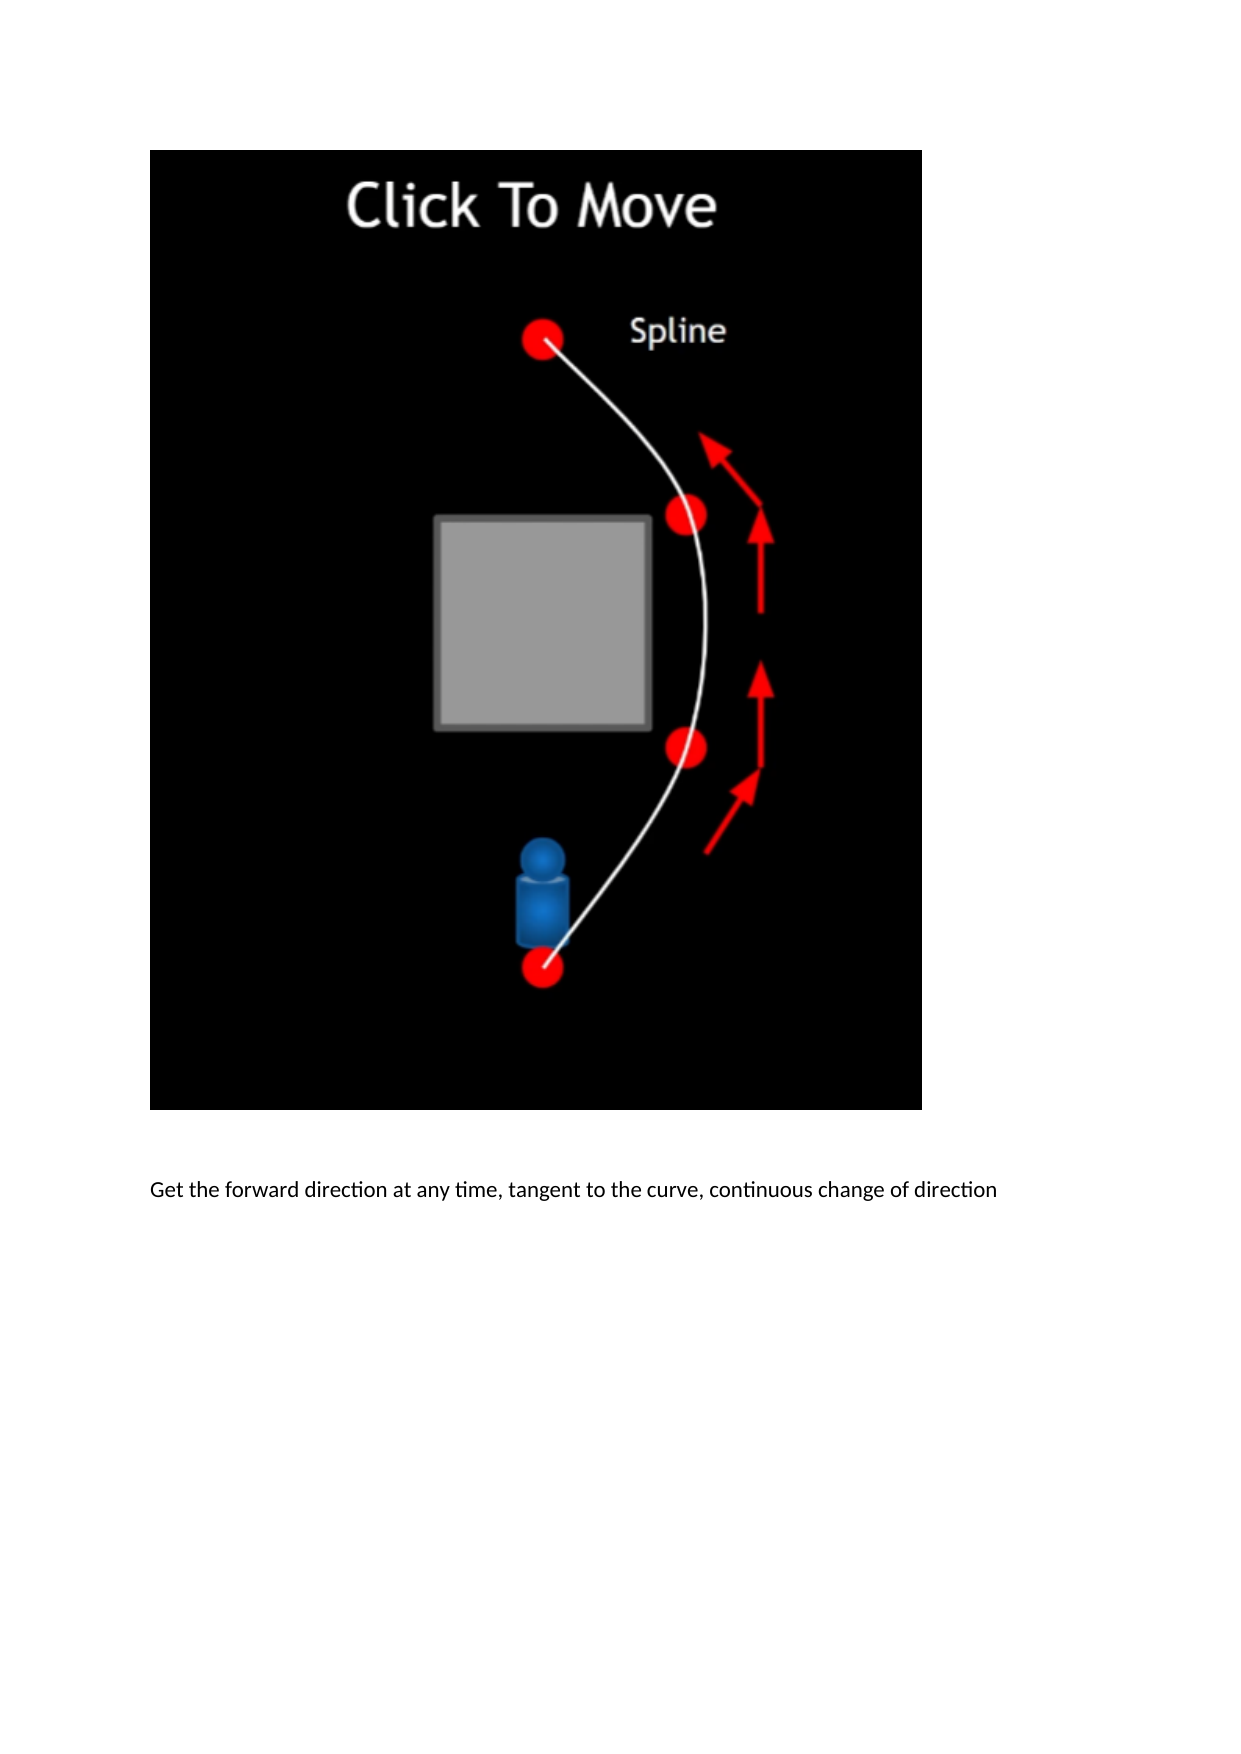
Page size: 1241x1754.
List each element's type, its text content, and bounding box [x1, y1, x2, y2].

text Get the forward direction at any time, tangent to the curve, continuous change of direction [150, 1175, 1090, 1203]
picture [150, 150, 922, 1110]
